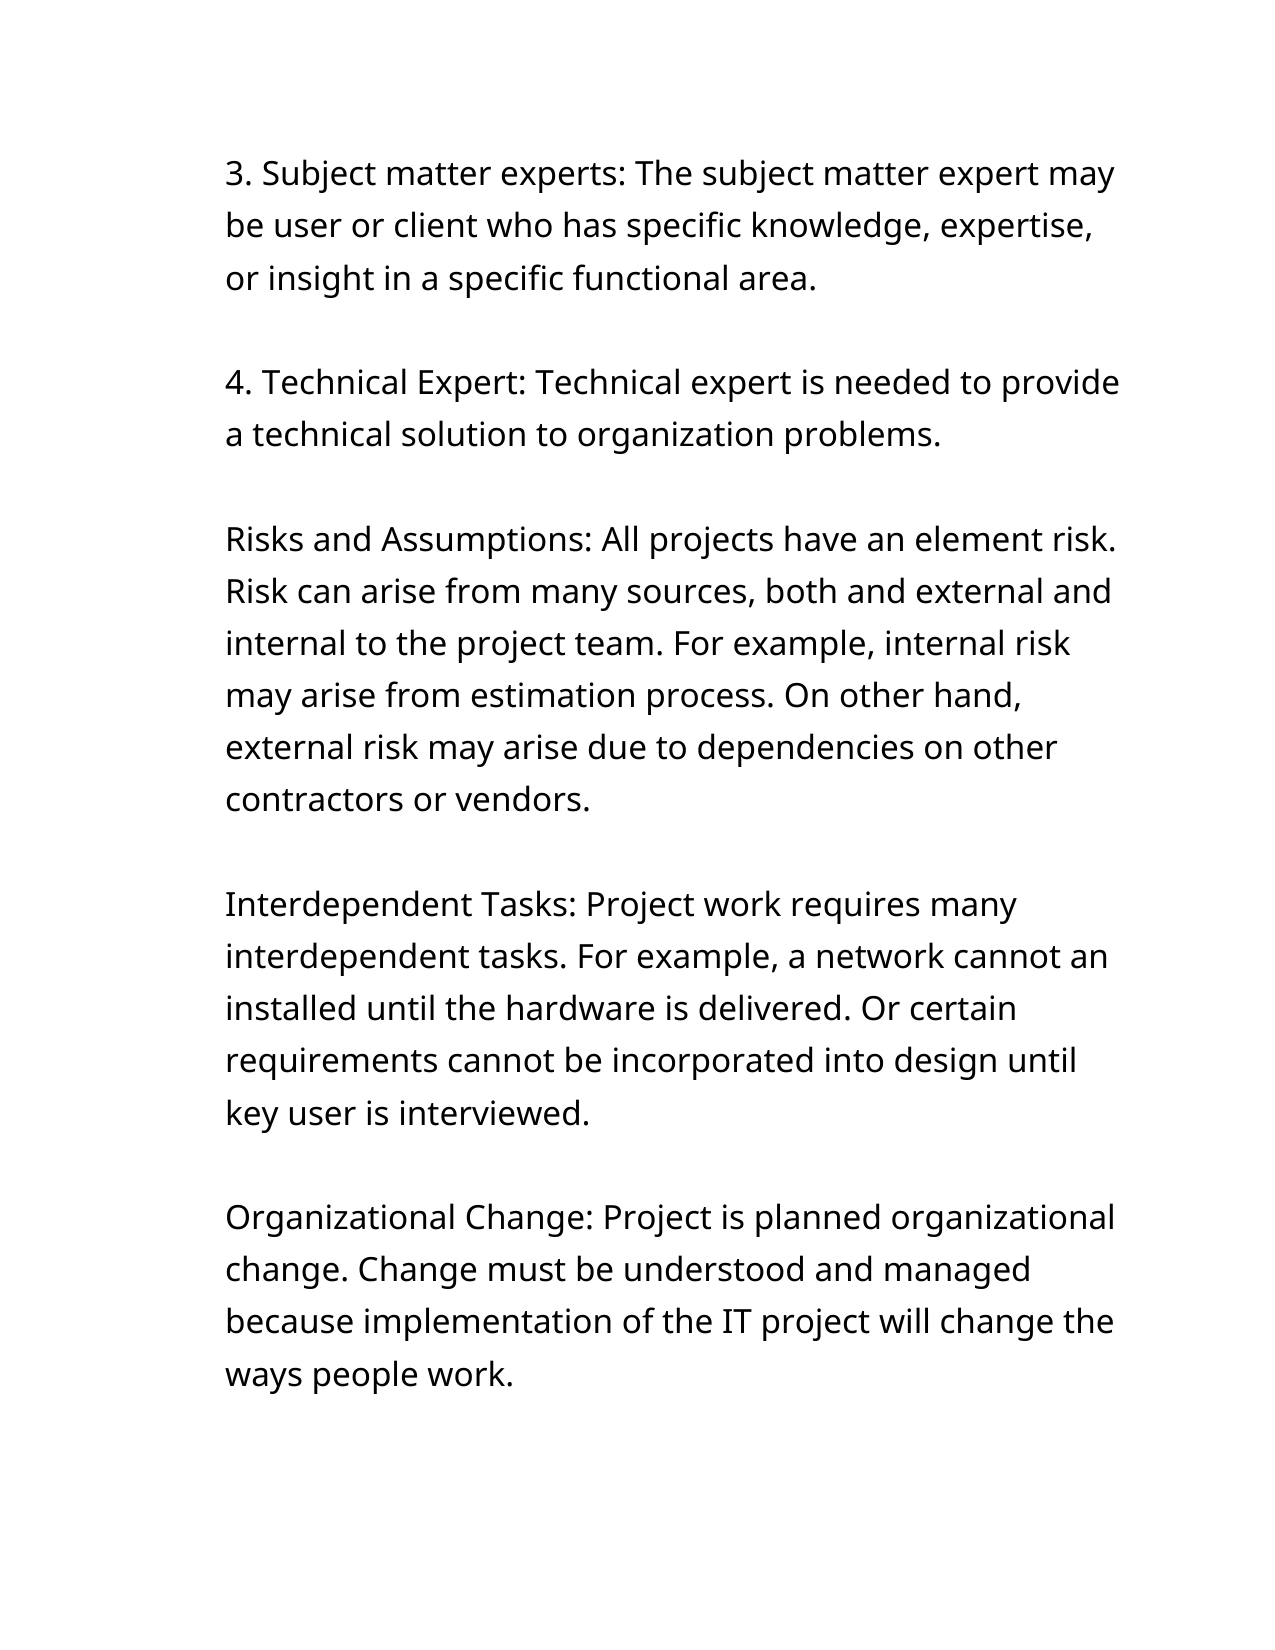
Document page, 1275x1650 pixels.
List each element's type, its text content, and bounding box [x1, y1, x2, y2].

text 4. Technical Expert: Technical expert is needed to provide a technical solution to organization problems. [225, 359, 1125, 456]
text Organizational Change: Project is planned organizational change. Change must be understood and managed because implementation of the IT project will change the ways people work. [225, 1194, 1125, 1396]
text 3. Subject matter experts: The subject matter expert may be user or client who has specific knowledge, expertise, or insight in a specific functional area. [225, 150, 1125, 300]
text Risks and Assumptions: All projects have an element risk. Risk can arise from many sources, both and external and internal to the project team. For example, internal risk may arise from estimation process. On other hand, external risk may arise due to dependencies on other contractors or vendors. [225, 515, 1125, 822]
text Interdependent Tasks: Project work requires many interdependent tasks. For example, a network cannot an installed until the hardware is delivered. Or certain requirements cannot be incorporated into design until key user is interviewed. [225, 881, 1125, 1135]
